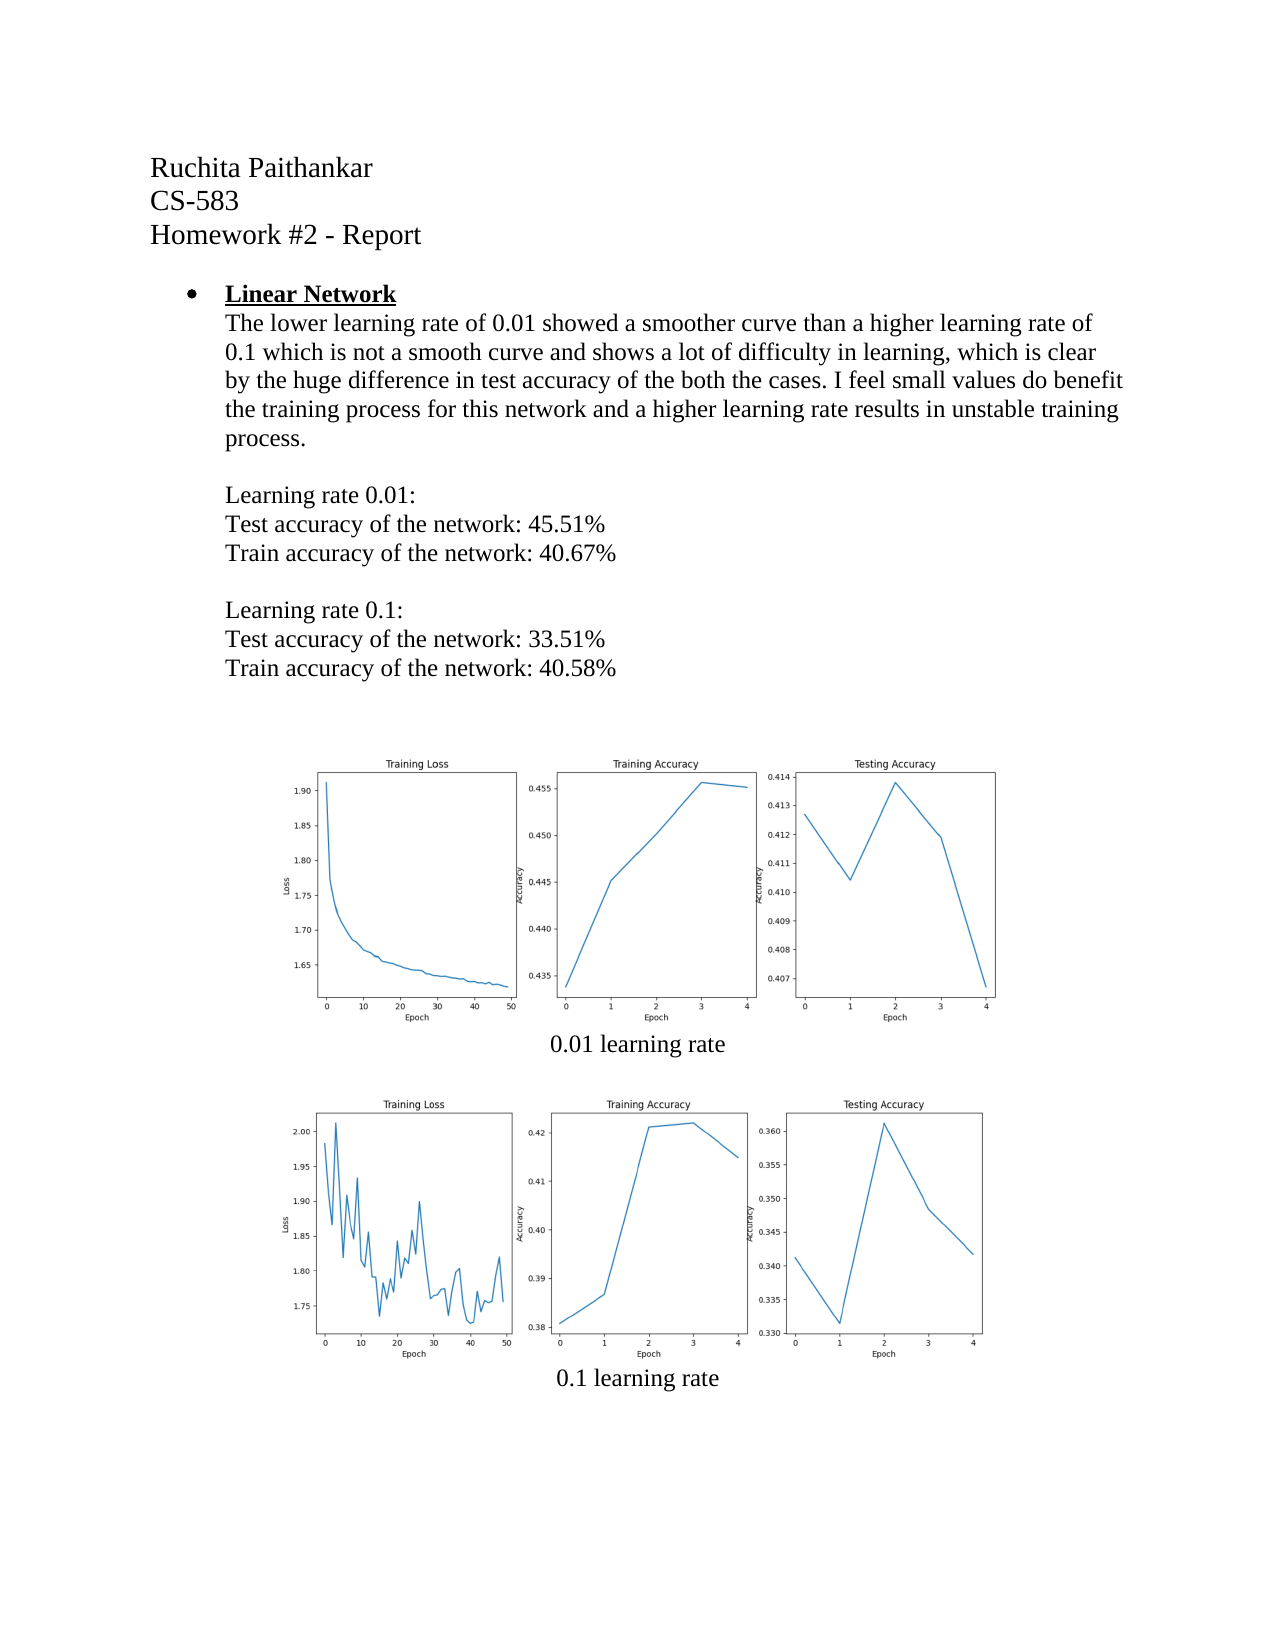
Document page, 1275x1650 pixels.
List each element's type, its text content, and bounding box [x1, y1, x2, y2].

list Linear Network [187, 279, 1125, 308]
list The lower learning rate of 0.01 showed a smoother curve than a higher learning rate of 0.1 which is not a smooth curve and shows a lot of difficulty in learning, which is clear by the huge difference in test accuracy of the both the cases. I feel small values do benefit the training process for this network and a higher learning rate results in unstable training process. [225, 308, 1125, 452]
text Test accuracy of the network: 33.51% [225, 624, 1125, 653]
picture [236, 739, 1039, 1029]
text Homework #2 - Report [150, 217, 1125, 251]
text Train accuracy of the network: 40.67% [225, 538, 1125, 567]
text CS-583 [150, 183, 1125, 217]
text Ruchita Paithankar [150, 150, 1125, 183]
text Test accuracy of the network: 45.51% [225, 509, 1125, 538]
text Train accuracy of the network: 40.58% [225, 653, 1125, 682]
text 0.1 learning rate [150, 1363, 1125, 1391]
text Learning rate 0.1: [225, 596, 1125, 624]
text 0.01 learning rate [150, 1029, 1125, 1057]
picture [227, 1086, 1048, 1363]
text Learning rate 0.01: [150, 481, 1125, 509]
